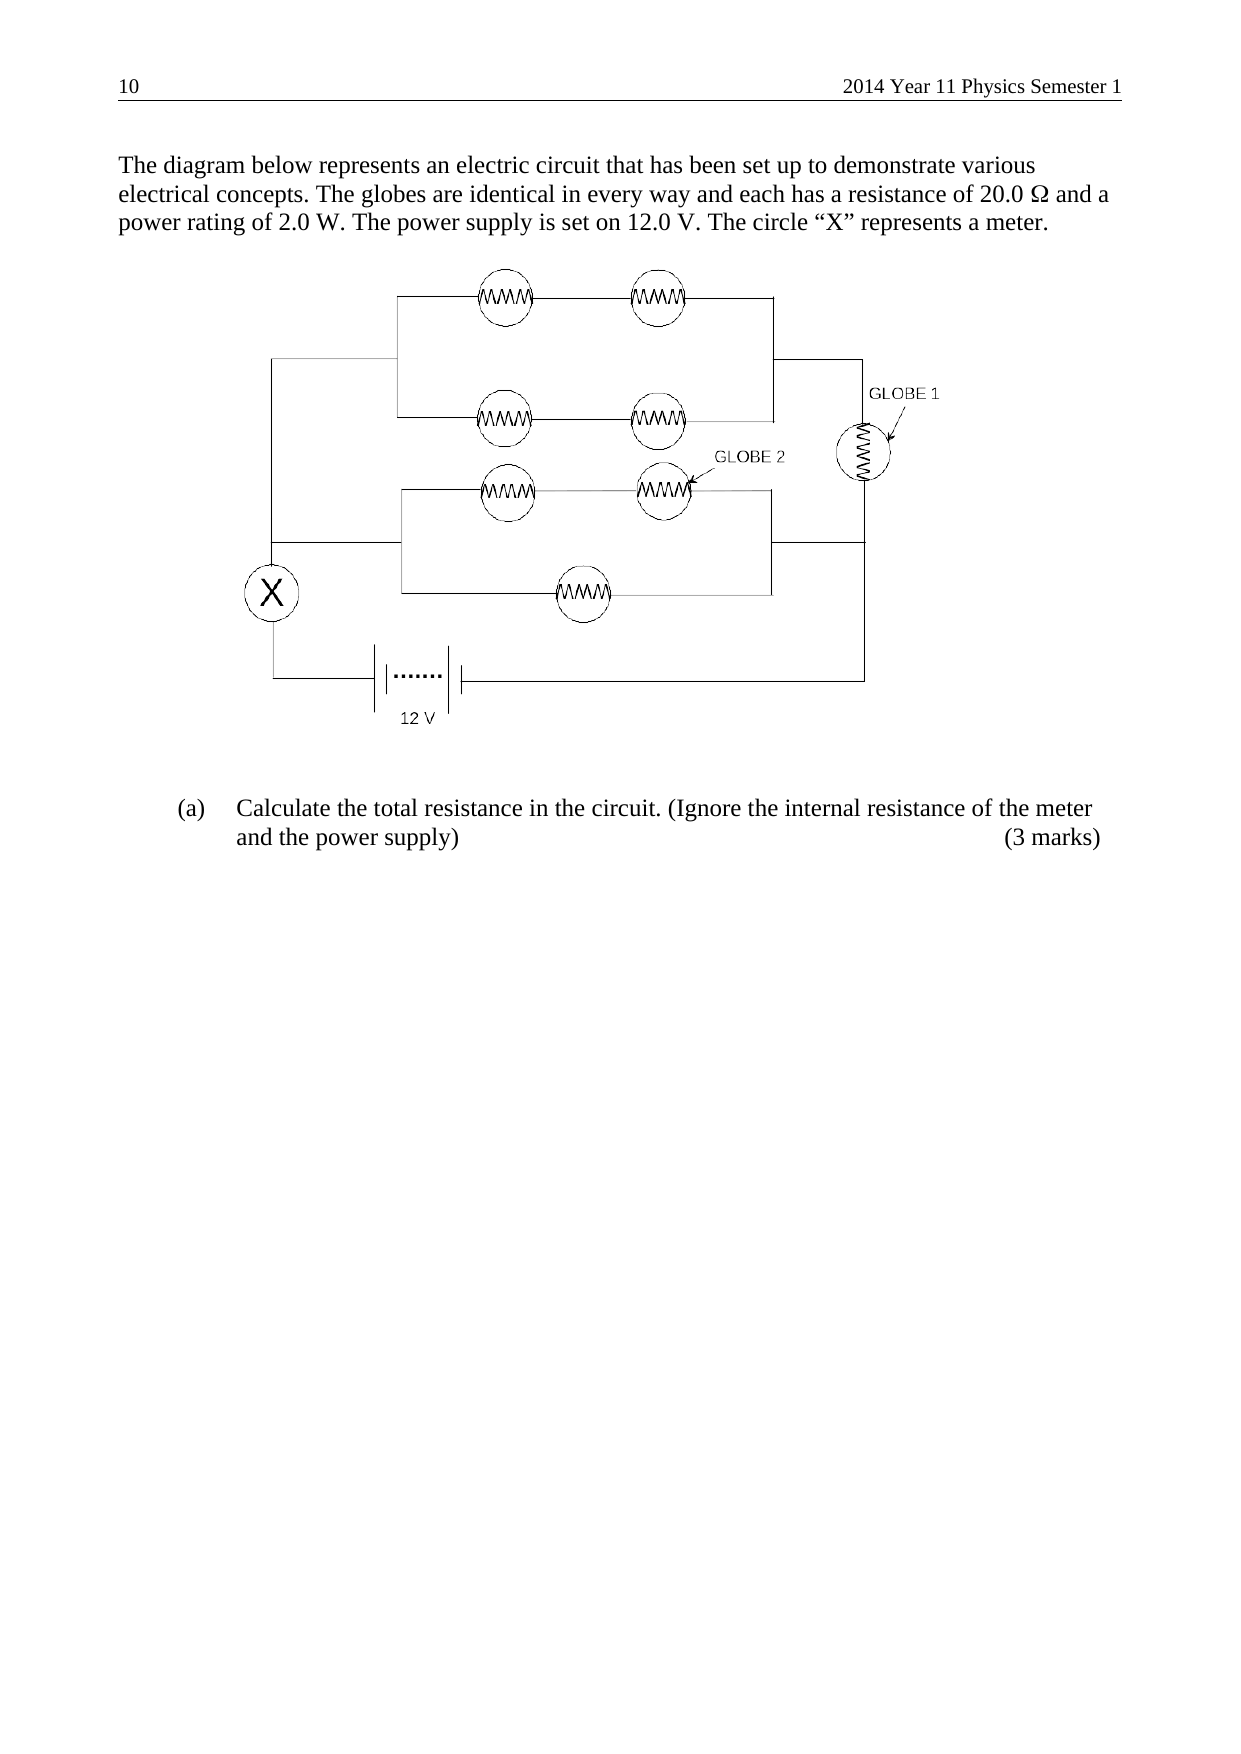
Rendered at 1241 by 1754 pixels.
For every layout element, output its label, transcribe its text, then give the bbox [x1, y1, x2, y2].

list (a) Calculate the total resistance in the circuit. (Ignore the internal resistance of the meter and the power supply) (3 marks) [118, 793, 1122, 850]
text The diagram below represents an electric circuit that has been set up to demonstrate various electrical concepts. The globes are identical in every way and each has a resistance of 20.0  and a power rating of 2.0 W. The power supply is set on 12.0 V. The circle “X” represents a meter. [118, 150, 1122, 236]
